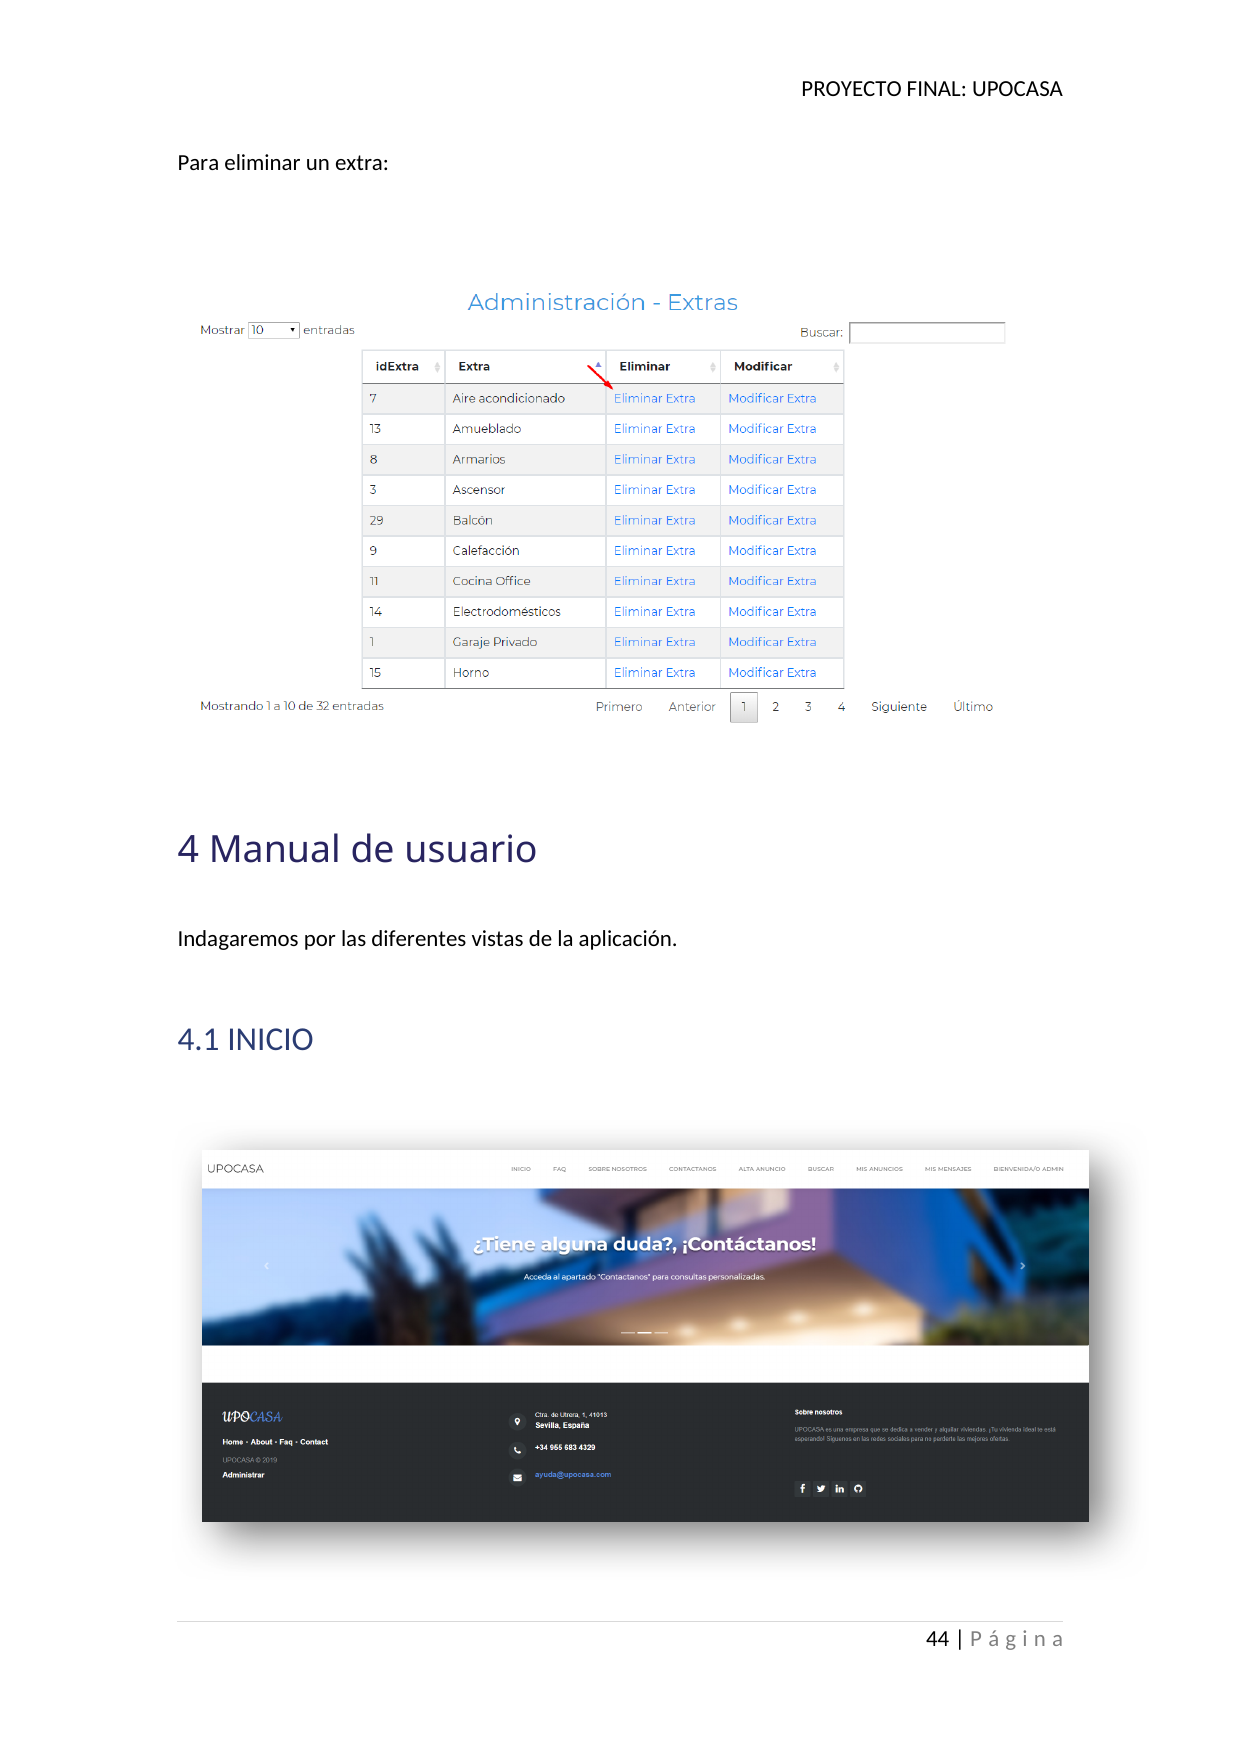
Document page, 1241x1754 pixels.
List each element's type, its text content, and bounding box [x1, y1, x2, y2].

subtitle Manual de usuario [177, 822, 1063, 873]
text Indagaremos por las diferentes vistas de la aplicación. [177, 924, 1063, 952]
picture [177, 241, 1063, 749]
text Para eliminar un extra: [177, 148, 1063, 176]
picture [202, 1150, 1089, 1522]
subtitle INICIO [177, 1018, 1063, 1059]
